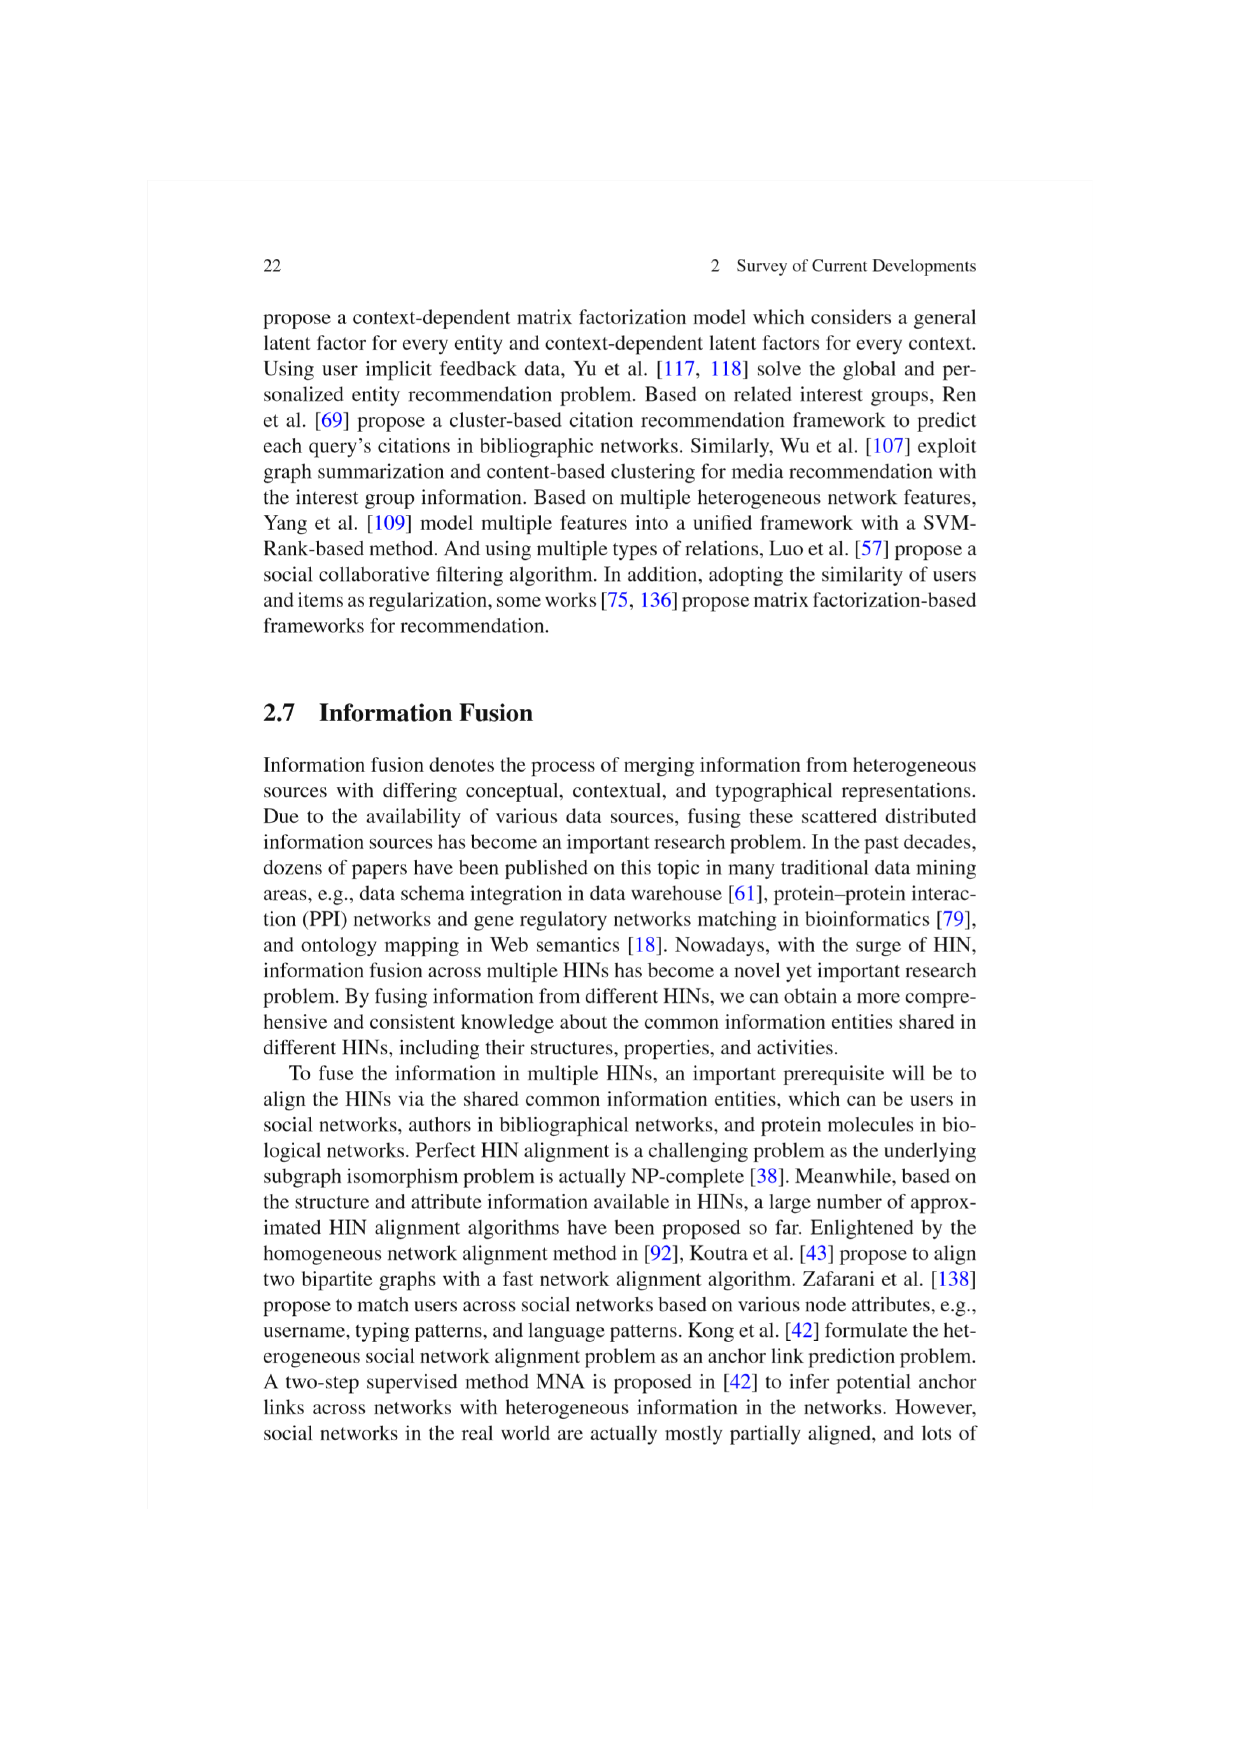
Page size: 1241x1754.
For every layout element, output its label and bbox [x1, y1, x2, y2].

picture [147, 180, 1093, 1509]
